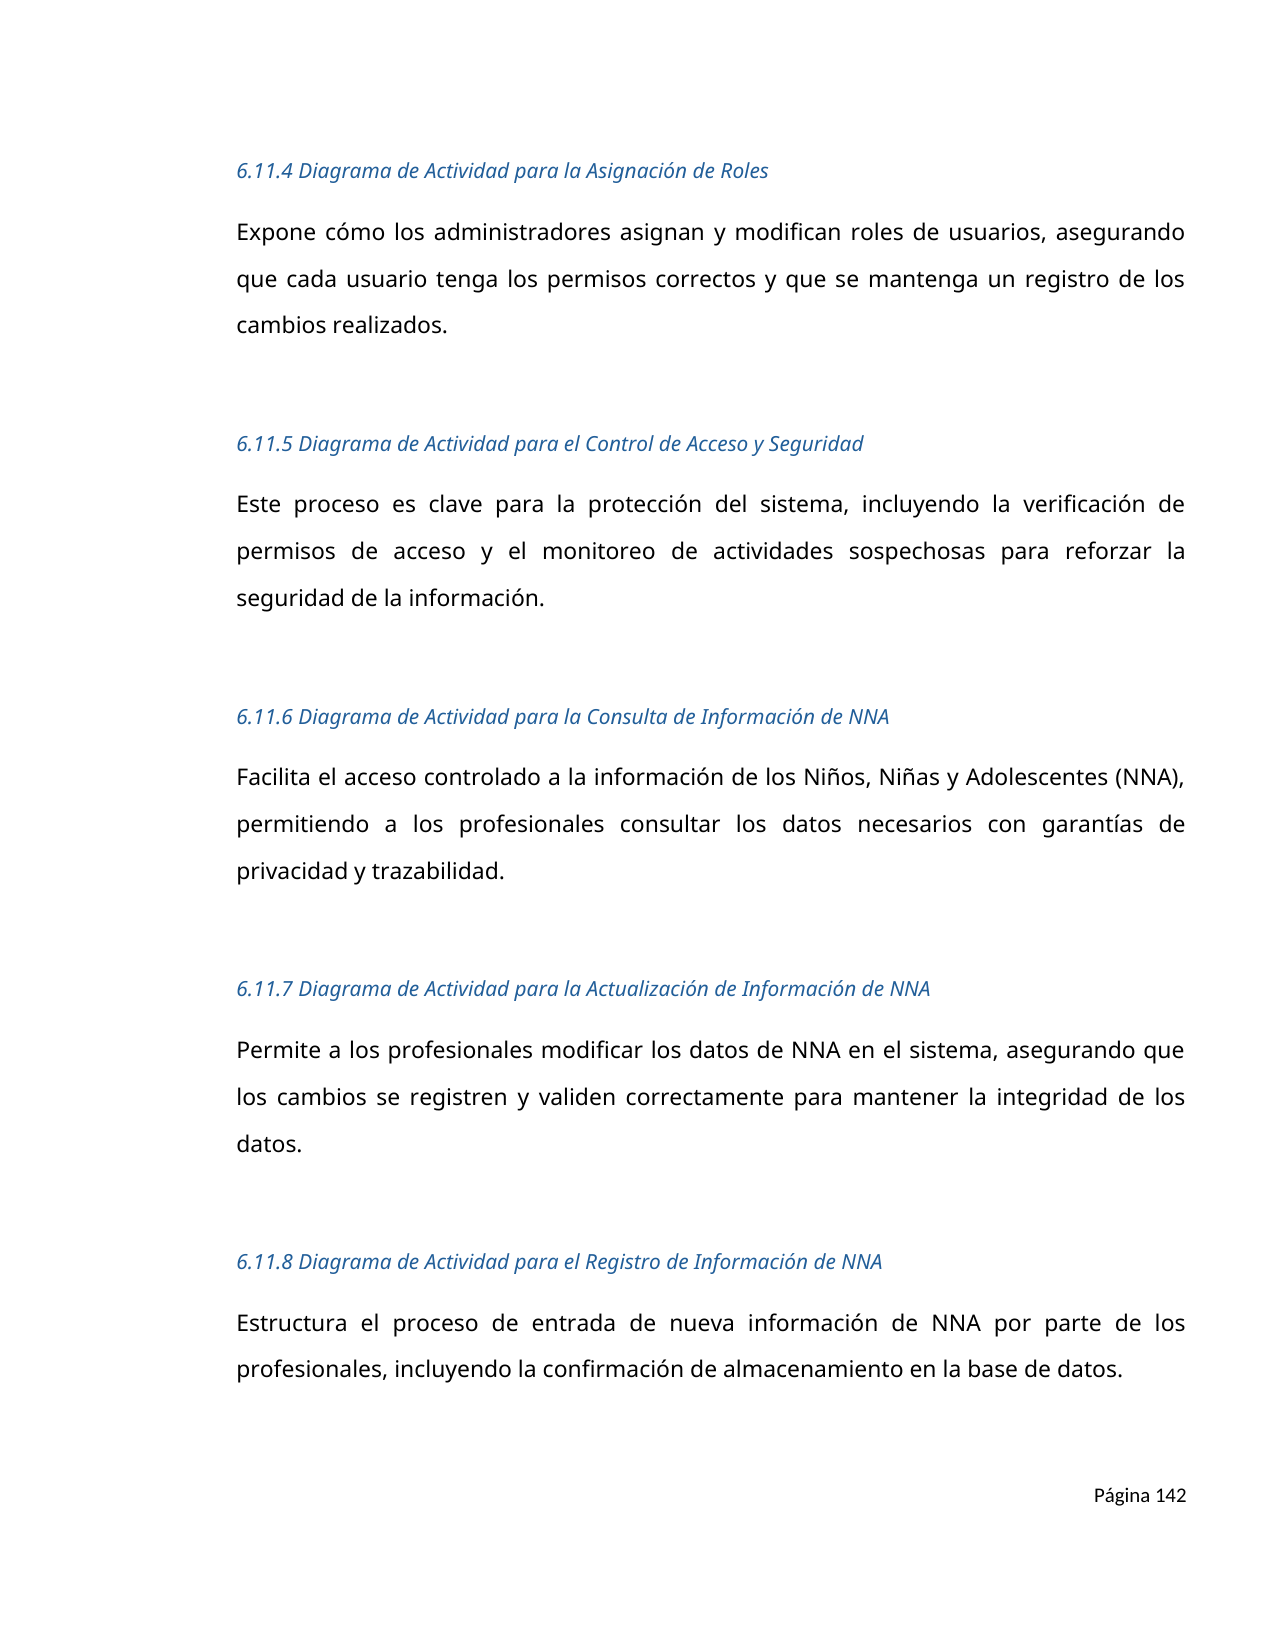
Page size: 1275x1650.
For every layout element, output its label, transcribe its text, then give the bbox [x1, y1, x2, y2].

subtitle 6.11.5 Diagrama de Actividad para el Control de Acceso y Seguridad [236, 429, 1186, 457]
text Facilita el acceso controlado a la información de los Niños, Niñas y Adolescentes (NNA), permitiendo a los profesionales consultar los datos necesarios con garantías de privacidad y trazabilidad. [236, 761, 1186, 886]
text Este proceso es clave para la protección del sistema, incluyendo la verificación de permisos de acceso y el monitoreo de actividades sospechosas para reforzar la seguridad de la información. [236, 488, 1186, 613]
subtitle 6.11.7 Diagrama de Actividad para la Actualización de Información de NNA [236, 974, 1186, 1003]
subtitle 6.11.6 Diagrama de Actividad para la Consulta de Información de NNA [236, 702, 1186, 730]
subtitle 6.11.8 Diagrama de Actividad para el Registro de Información de NNA [236, 1247, 1186, 1276]
text Expone cómo los administradores asignan y modifican roles de usuarios, asegurando que cada usuario tenga los permisos correctos y que se mantenga un registro de los cambios realizados. [236, 216, 1186, 341]
text Estructura el proceso de entrada de nueva información de NNA por parte de los profesionales, incluyendo la confirmación de almacenamiento en la base de datos. [236, 1306, 1186, 1384]
subtitle 6.11.4 Diagrama de Actividad para la Asignación de Roles [236, 156, 1186, 185]
text Permite a los profesionales modificar los datos de NNA en el sistema, asegurando que los cambios se registren y validen correctamente para mantener la integridad de los datos. [236, 1034, 1186, 1159]
